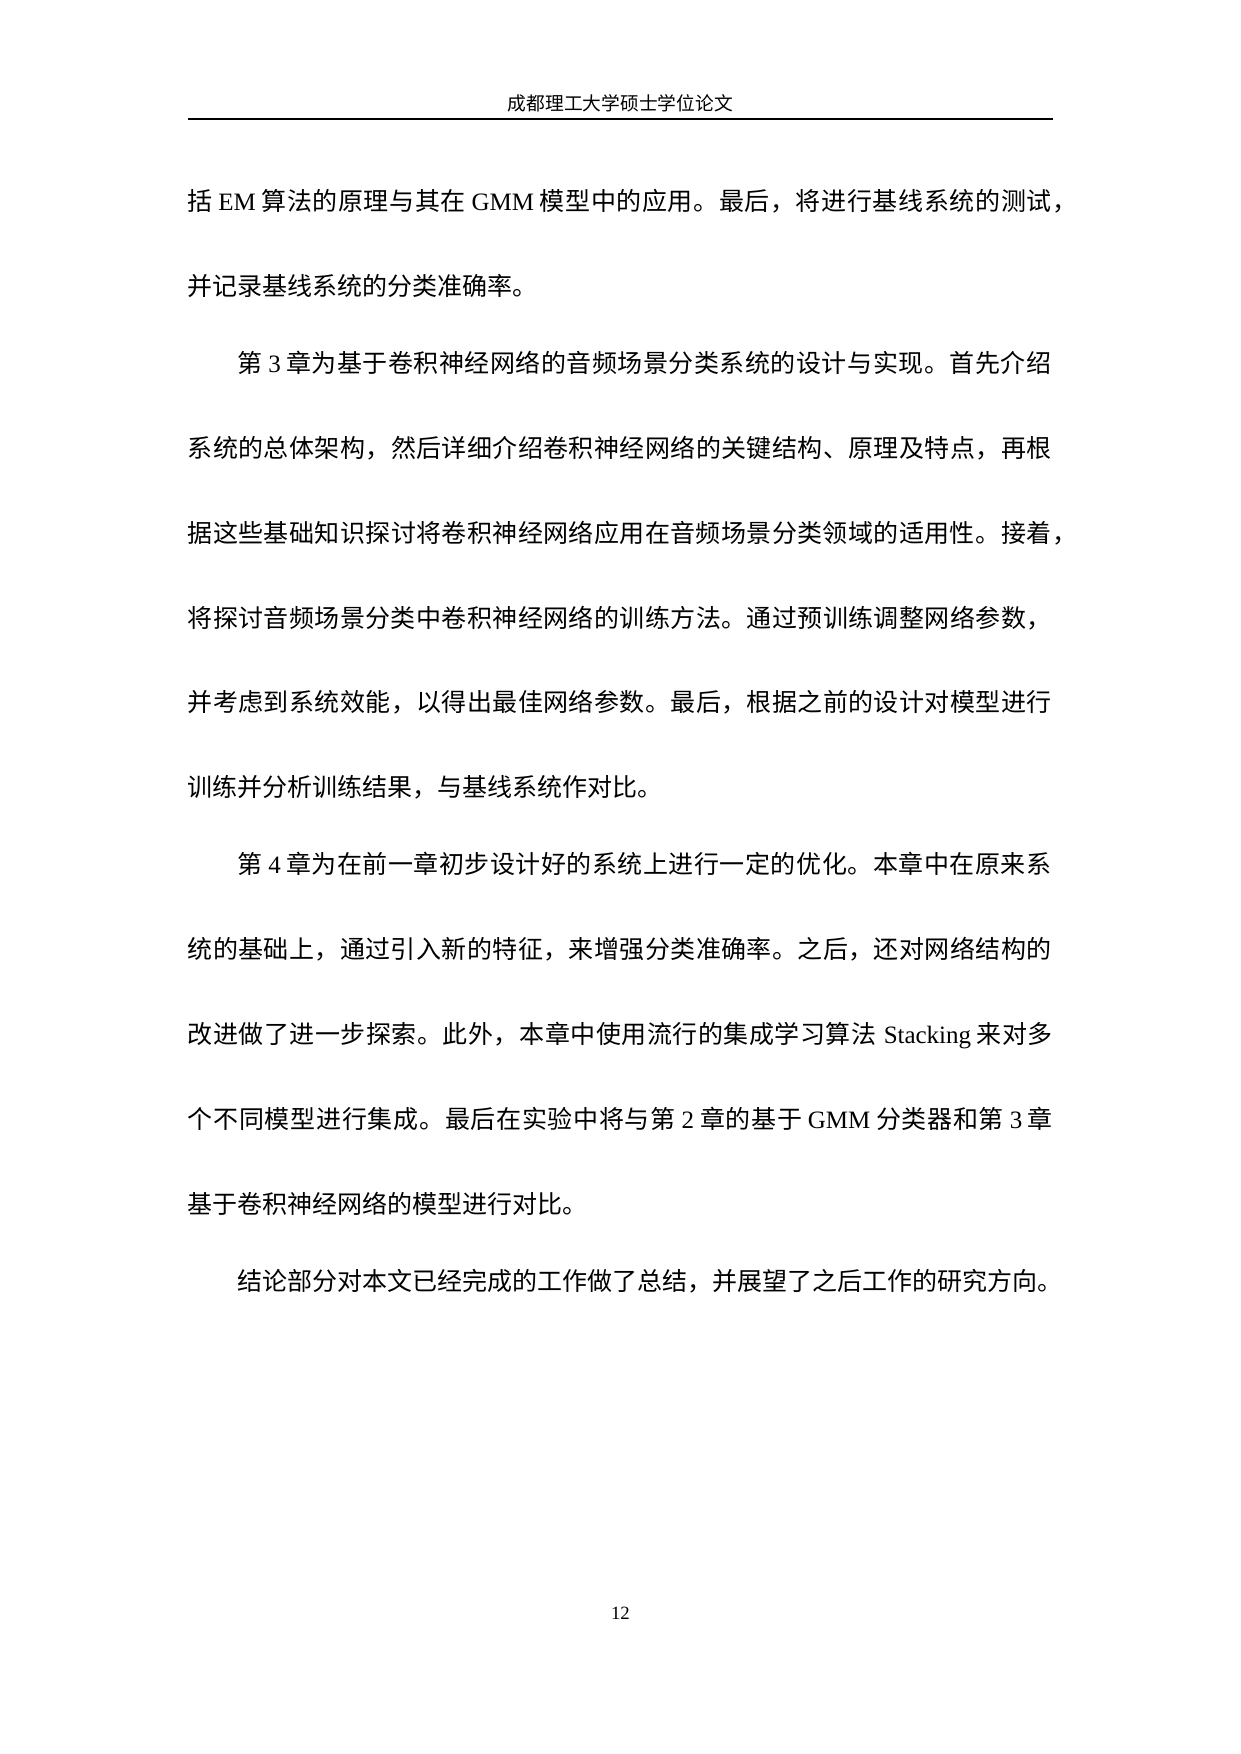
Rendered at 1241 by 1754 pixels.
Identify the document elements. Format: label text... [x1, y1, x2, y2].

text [187, 166, 1053, 318]
text 第3章为基于卷积神经网络的音频场景分类系统的设计与实现。首先介绍系统的总体架构，然后详细介绍卷积神经网络的关键结构、原理及特点，再根据这些基础知识探讨将卷积神经网络应用在音频场景分类领域的适用性。接着，将探讨音频场景分类中卷积神经网络的训练方法。通过预训练调整网络参数，并考虑到系统效能，以得出最佳网络参数。最后，根据之前的设计对模型进行训练并分析训练结果，与基线系统作对比。 [187, 327, 1053, 820]
text 结论部分对本文已经完成的工作做了总结，并展望了之后工作的研究方向。 [187, 1246, 1053, 1313]
text 第4章为在前一章初步设计好的系统上进行一定的优化。本章中在原来系统的基础上，通过引入新的特征，来增强分类准确率。之后，还对网络结构的改进做了进一步探索。此外，本章中使用流行的集成学习算法Stacking来对多个不同模型进行集成。最后在实验中将与第2章的基于GMM分类器和第3章基于卷积神经网络的模型进行对比。 [187, 829, 1053, 1236]
